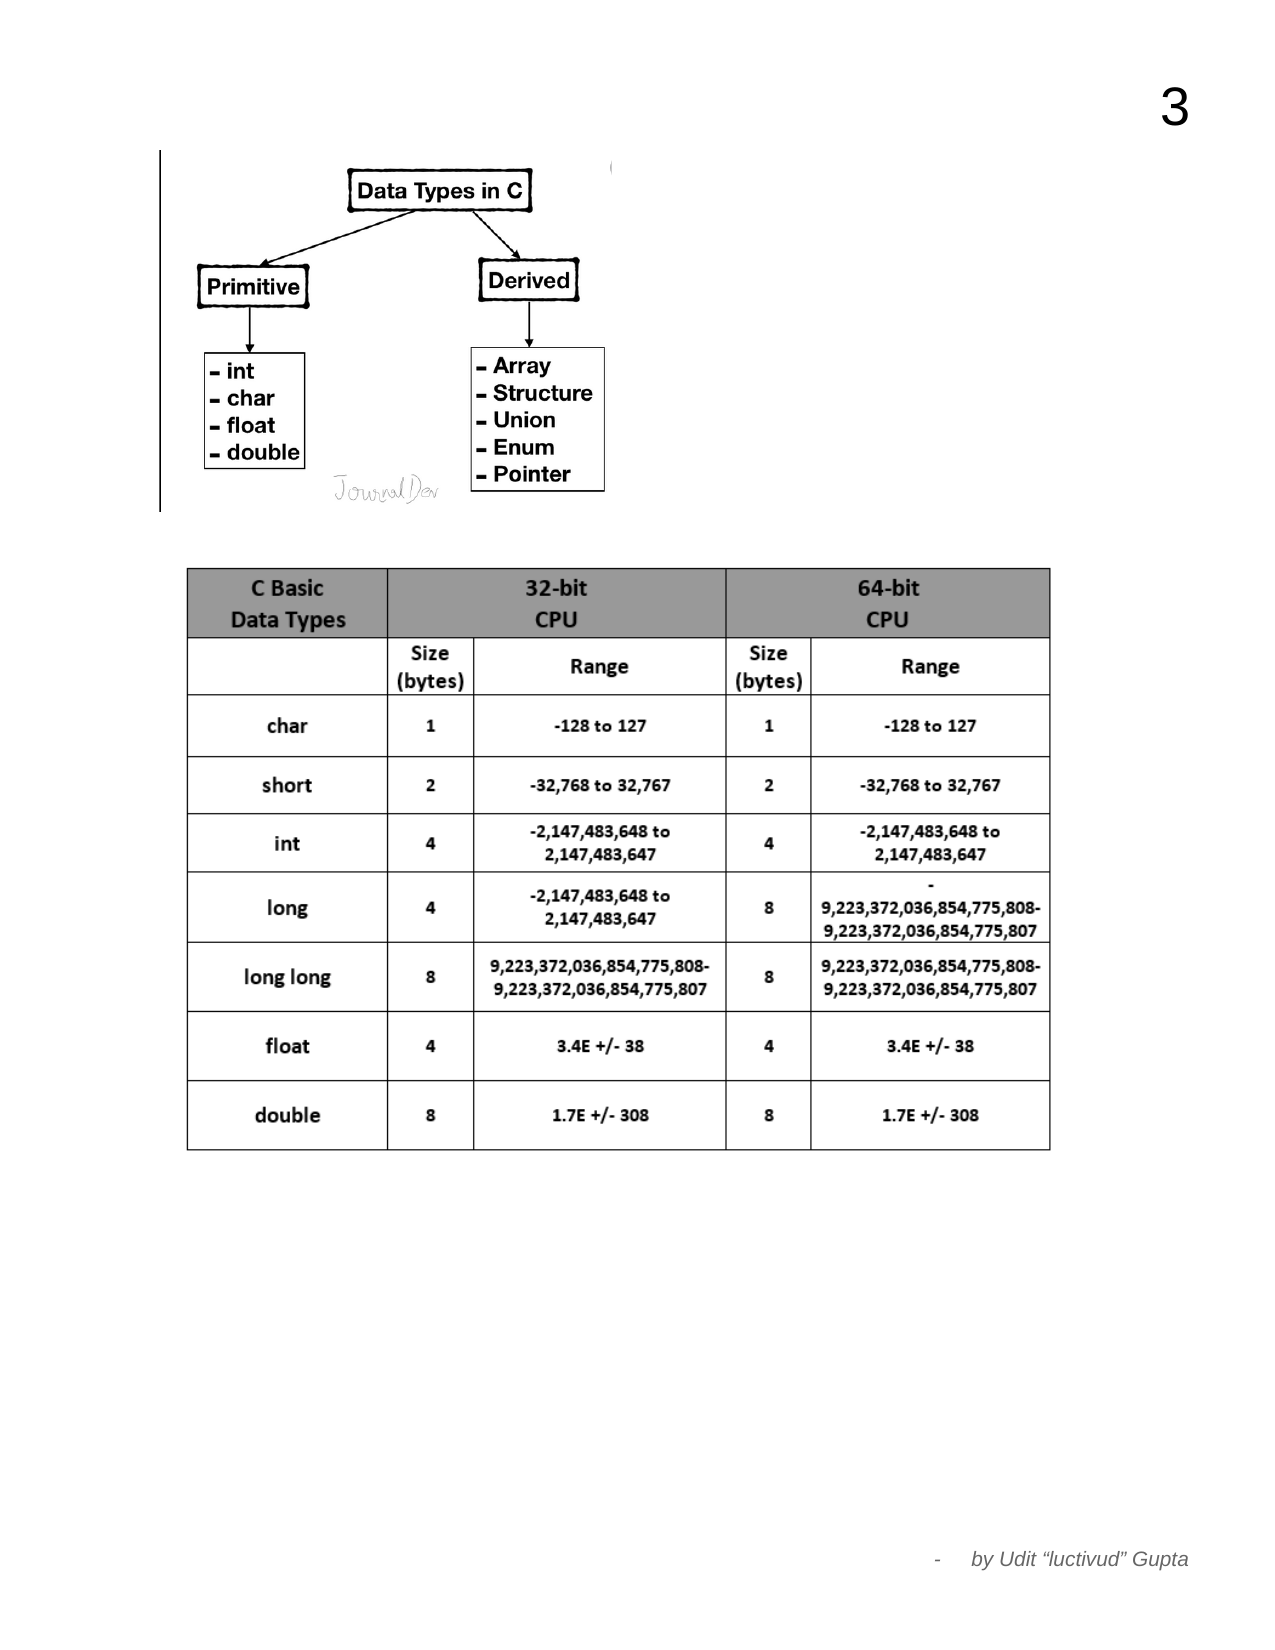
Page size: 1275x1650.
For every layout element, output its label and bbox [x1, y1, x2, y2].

picture [159, 150, 612, 512]
picture [159, 545, 1070, 1159]
